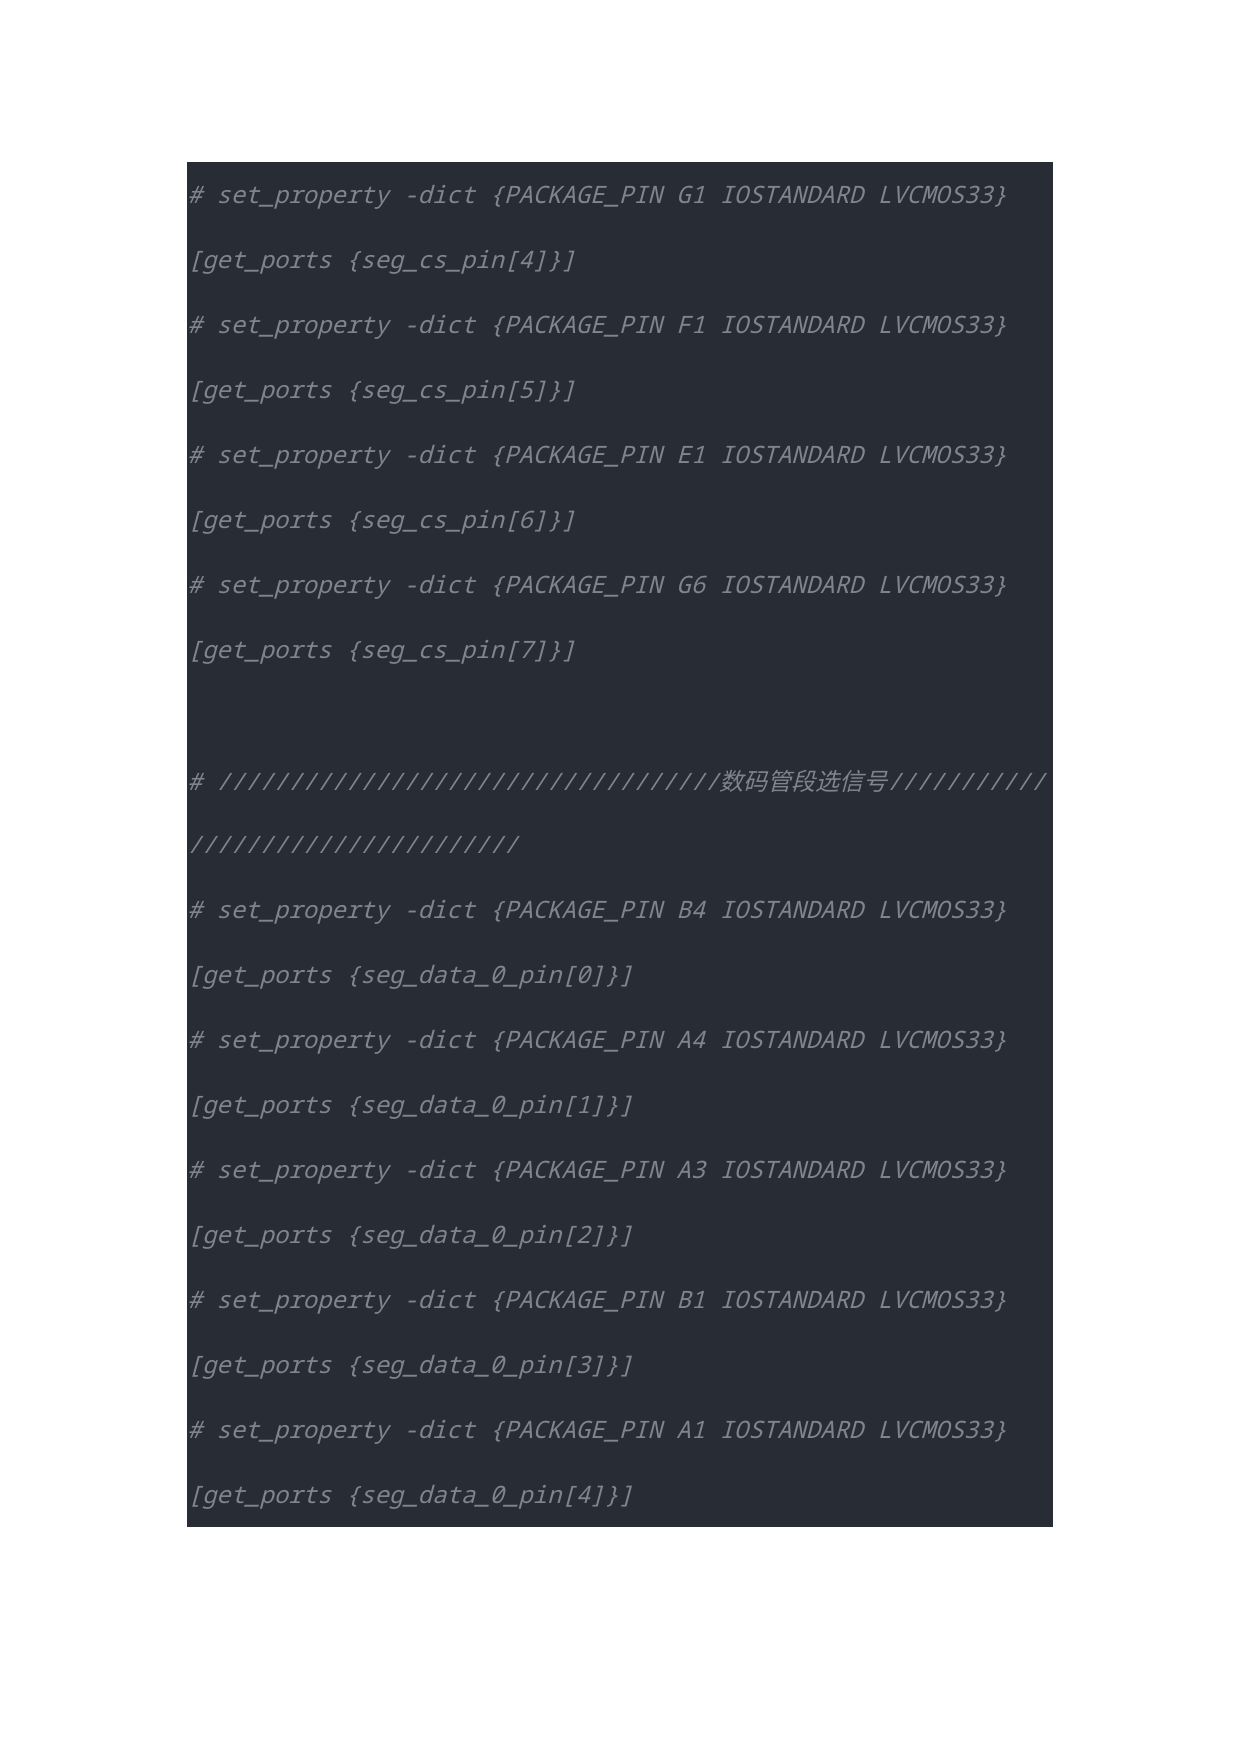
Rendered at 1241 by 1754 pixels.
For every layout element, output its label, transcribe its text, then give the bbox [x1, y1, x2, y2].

text # set_property -dict {PACKAGE_PIN G6 IOSTANDARD LVCMOS33} [get_ports {seg_cs_pin[7]}] [187, 552, 1053, 682]
text # set_property -dict {PACKAGE_PIN A3 IOSTANDARD LVCMOS33} [get_ports {seg_data_0_pin[2]}] [187, 1137, 1053, 1267]
text # set_property -dict {PACKAGE_PIN A1 IOSTANDARD LVCMOS33} [get_ports {seg_data_0_pin[4]}] [187, 1397, 1053, 1527]
text # set_property -dict {PACKAGE_PIN F1 IOSTANDARD LVCMOS33} [get_ports {seg_cs_pin[5]}] [187, 292, 1053, 422]
text # set_property -dict {PACKAGE_PIN A4 IOSTANDARD LVCMOS33} [get_ports {seg_data_0_pin[1]}] [187, 1007, 1053, 1137]
text # set_property -dict {PACKAGE_PIN B4 IOSTANDARD LVCMOS33} [get_ports {seg_data_0_pin[0]}] [187, 877, 1053, 1007]
text # set_property -dict {PACKAGE_PIN B1 IOSTANDARD LVCMOS33} [get_ports {seg_data_0_pin[3]}] [187, 1267, 1053, 1397]
text # set_property -dict {PACKAGE_PIN E1 IOSTANDARD LVCMOS33} [get_ports {seg_cs_pin[6]}] [187, 422, 1053, 552]
text # ///////////////////////////////////数码管段选信号////////////////////////////////// [187, 747, 1053, 877]
text # set_property -dict {PACKAGE_PIN G1 IOSTANDARD LVCMOS33} [get_ports {seg_cs_pin[4]}] [187, 162, 1053, 292]
